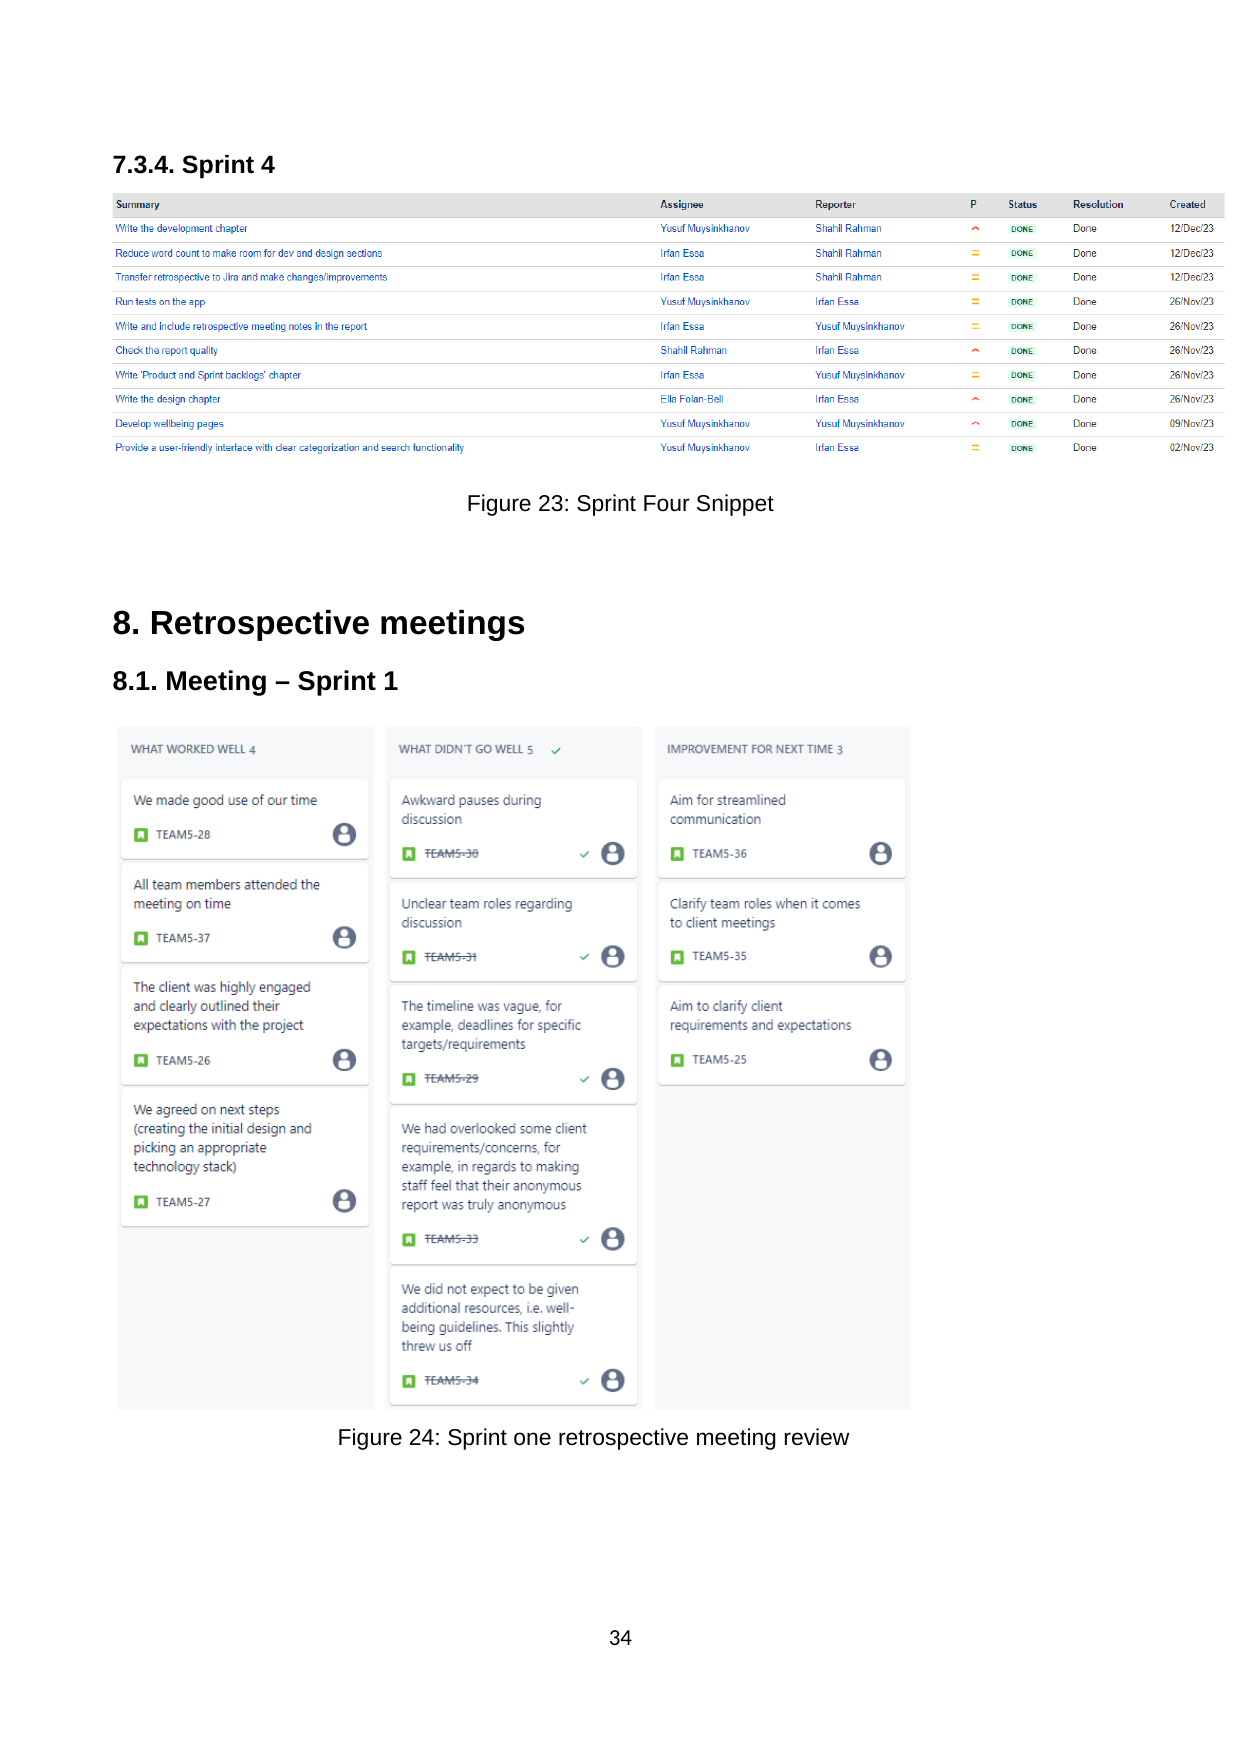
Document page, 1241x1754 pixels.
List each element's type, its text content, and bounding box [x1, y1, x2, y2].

subtitle 7.3.4. Sprint 4 [112, 150, 1128, 179]
picture [112, 711, 913, 1410]
text Figure 24: Sprint one retrospective meeting review [262, 1424, 1128, 1450]
subtitle 8.1. Meeting – Sprint 1 [112, 664, 1128, 696]
subtitle 8. Retrospective meetings [112, 603, 1128, 641]
text Figure 23: Sprint Four Snippet [112, 490, 1128, 517]
picture [112, 193, 1225, 460]
